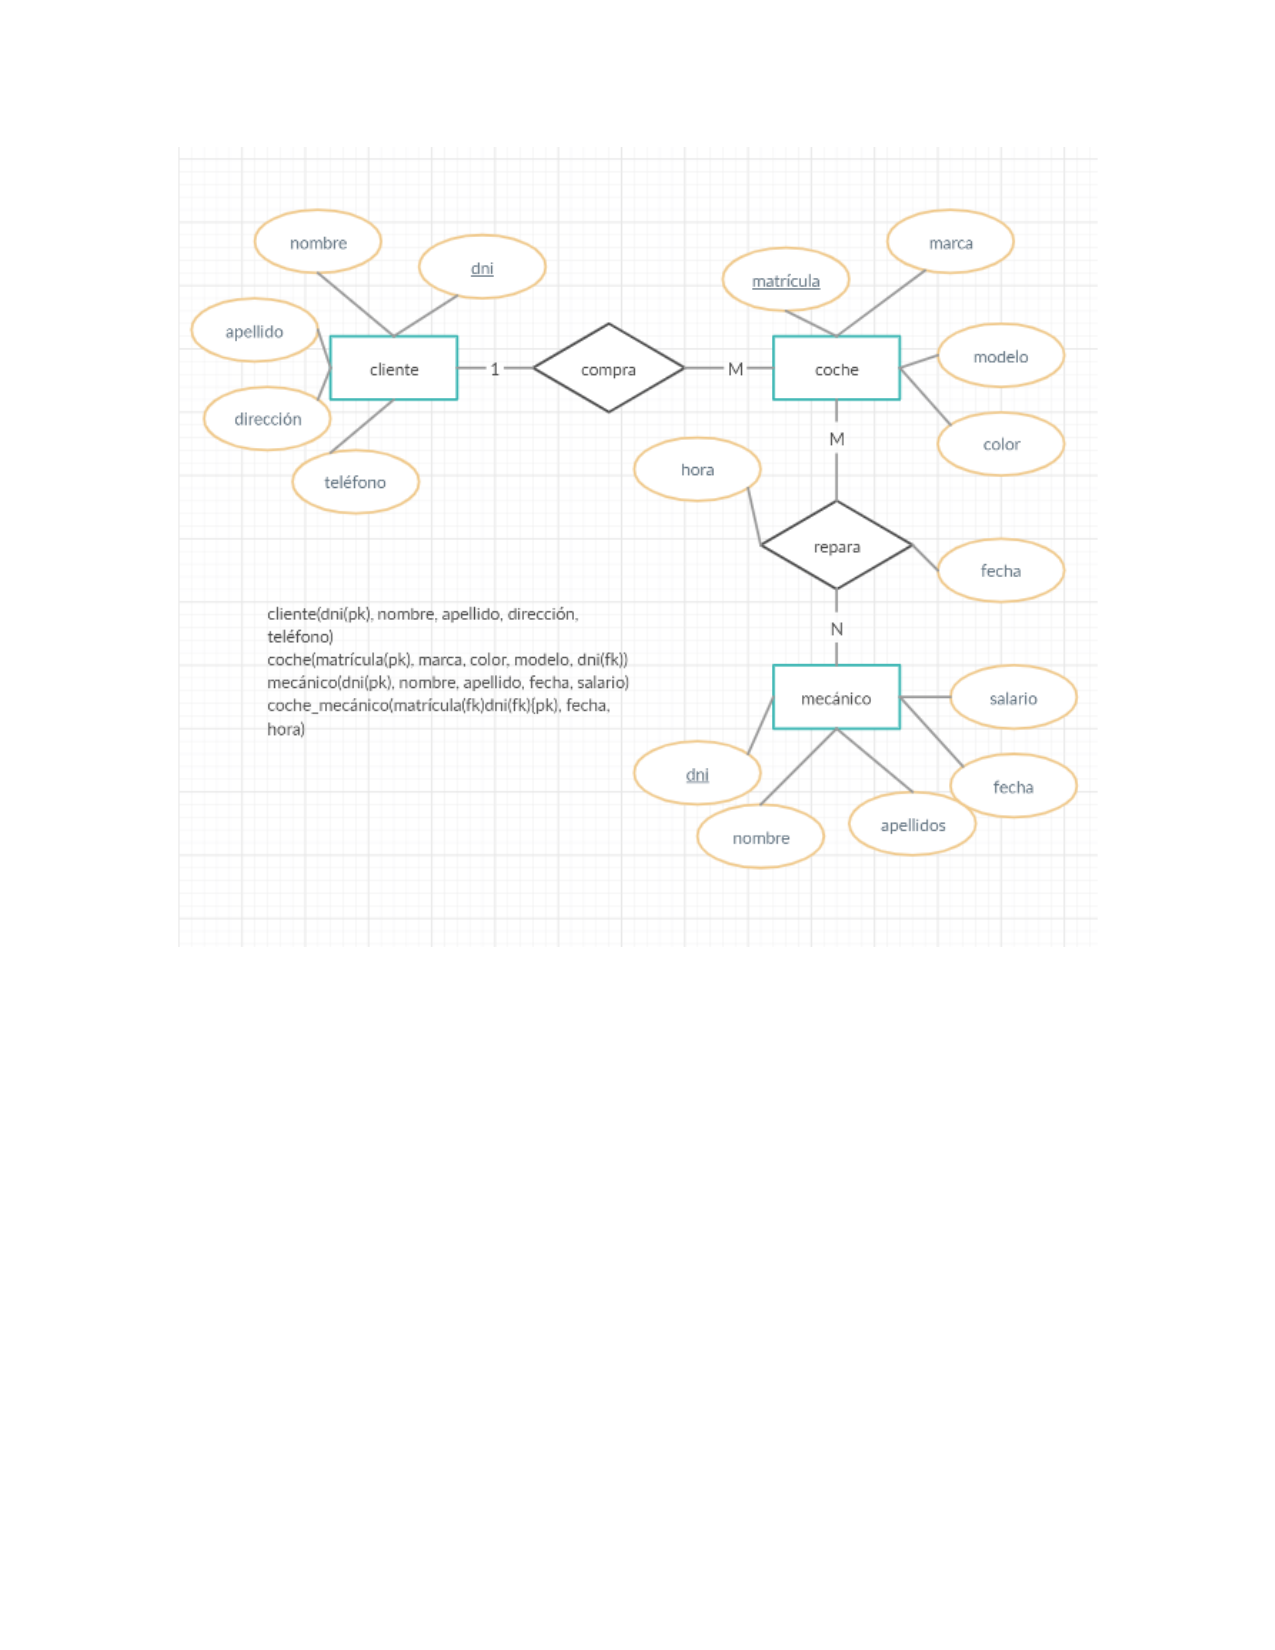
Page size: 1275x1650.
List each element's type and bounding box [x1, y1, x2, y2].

picture [177, 147, 1098, 947]
